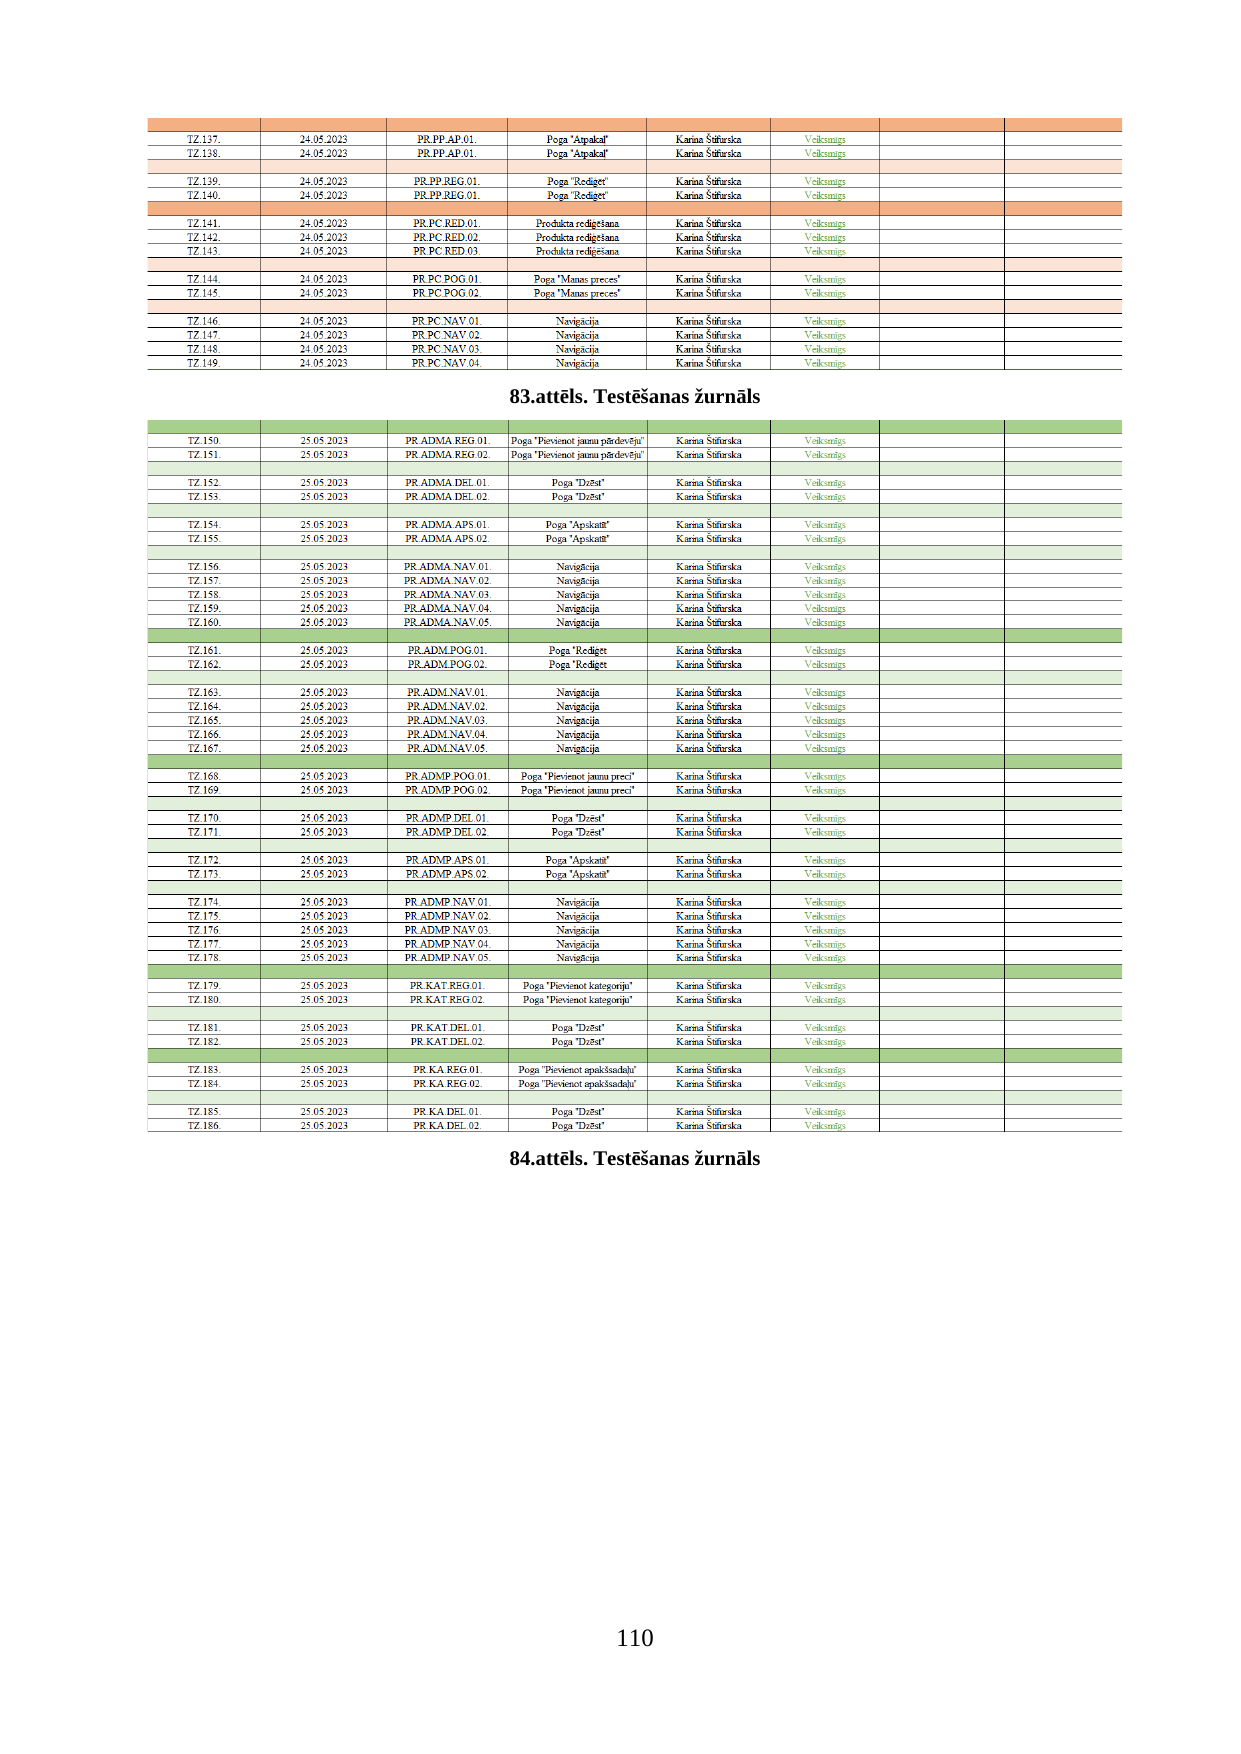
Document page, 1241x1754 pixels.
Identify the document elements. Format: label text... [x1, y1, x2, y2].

picture [147, 118, 1123, 370]
text 84.attēls. Testēšanas žurnāls [148, 1146, 1122, 1169]
text 83.attēls. Testēšanas žurnāls [148, 384, 1122, 408]
picture [147, 420, 1123, 1132]
